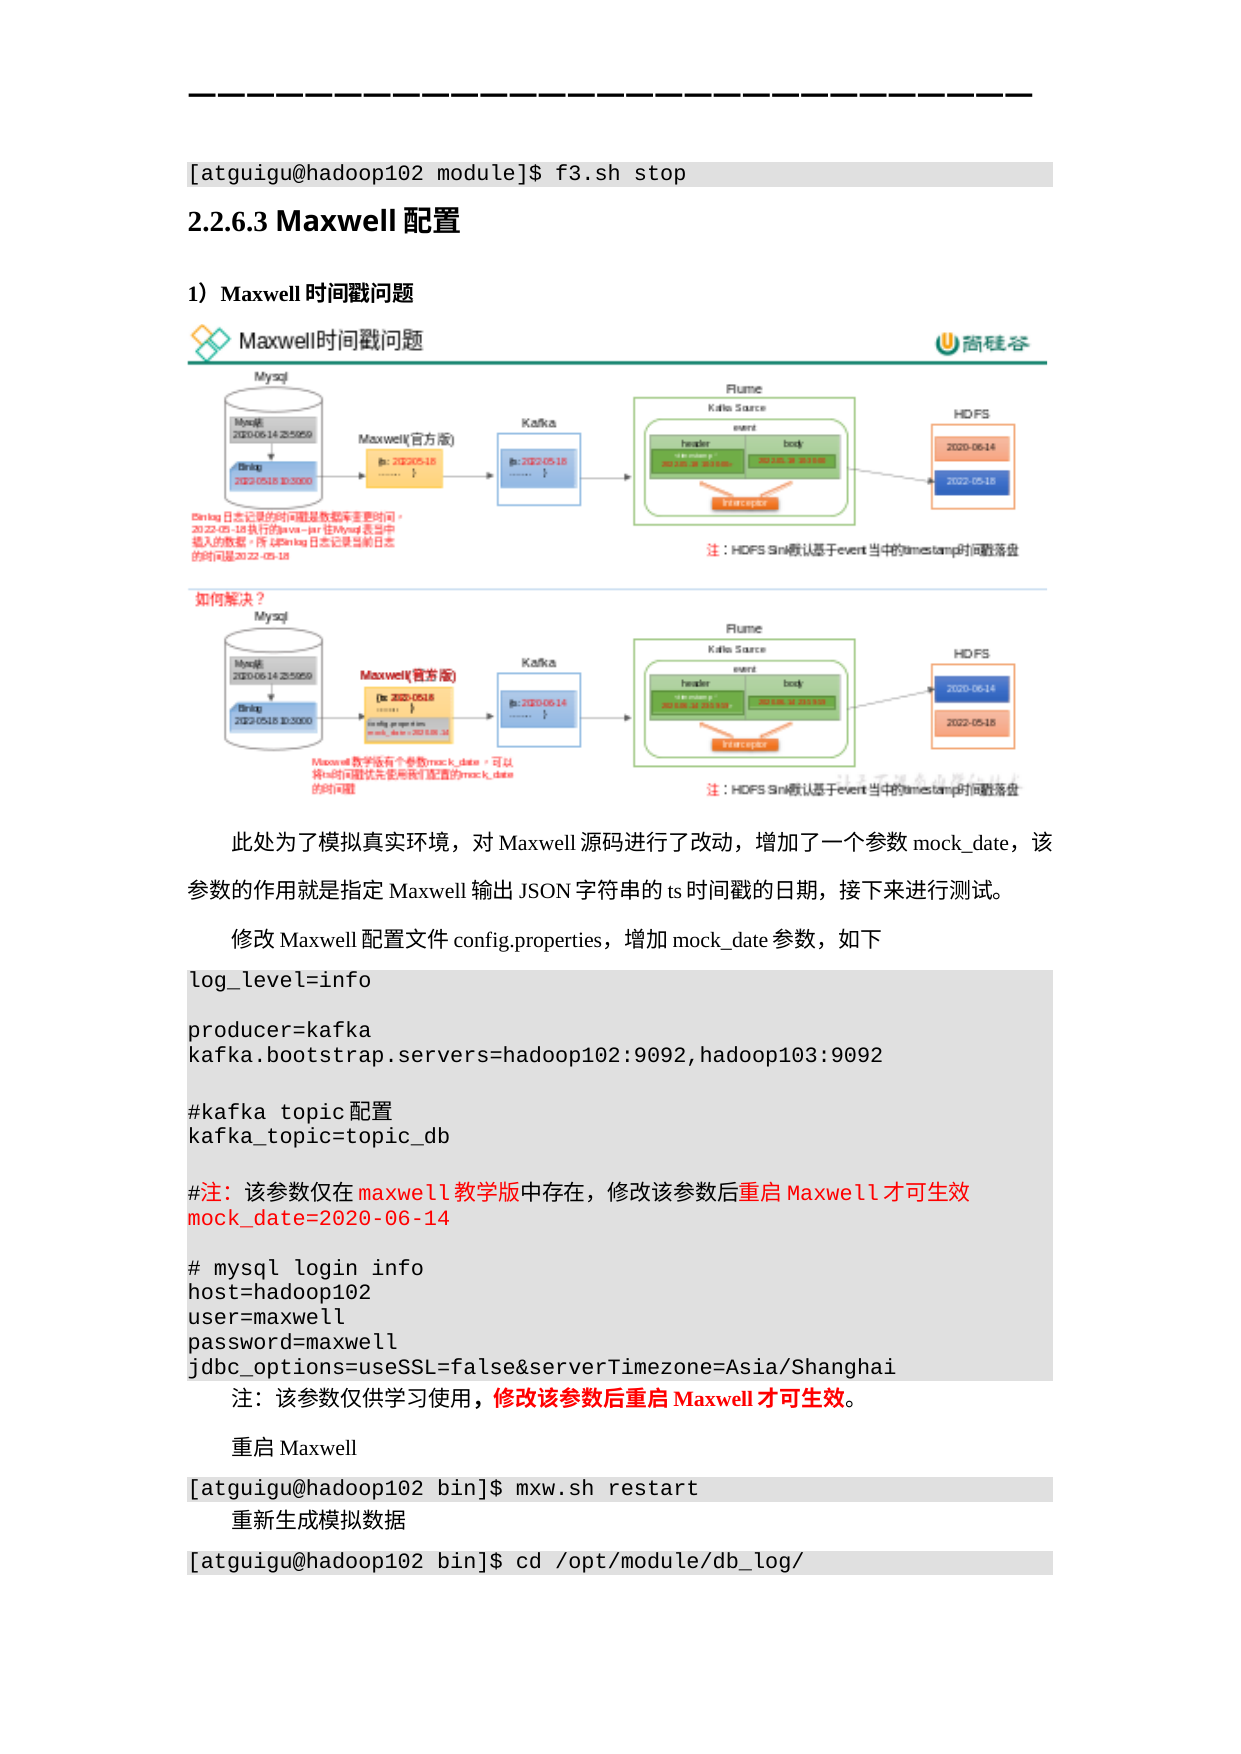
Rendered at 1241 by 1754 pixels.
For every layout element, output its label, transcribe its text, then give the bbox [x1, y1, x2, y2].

text log_level=info [187, 970, 1053, 994]
text # mysql login info [187, 1257, 1053, 1282]
text 此处为了模拟真实环境，对Maxwell源码进行了改动，增加了一个参数mock_date，该参数的作用就是指定Maxwell输出JSON字符串的ts时间戳的日期，接下来进行测试。 [187, 824, 1053, 906]
text 修改Maxwell配置文件config.properties，增加mock_date参数，如下 [187, 921, 1053, 954]
text jdbc_options=useSSL=false&serverTimezone=Asia/Shanghai [187, 1356, 1053, 1381]
text [atguigu@hadoop102 bin]$ mxw.sh restart [187, 1477, 1053, 1502]
text host=hadoop102 [187, 1282, 1053, 1306]
text producer=kafka [187, 1019, 1053, 1044]
text user=maxwell [187, 1306, 1053, 1331]
text [atguigu@hadoop102 bin]$ cd /opt/module/db_log/ [187, 1551, 1053, 1575]
text kafka.bootstrap.servers=hadoop102:9092,hadoop103:9092 [187, 1044, 1053, 1069]
text kafka_topic=topic_db [187, 1126, 1053, 1150]
text mock_date=2020-06-14 [187, 1207, 1053, 1232]
text #注：该参数仅在maxwell教学版中存在，修改该参数后重启Maxwell才可生效 [187, 1175, 1053, 1207]
text 2.2.6.3 Maxwell配置 [187, 187, 1053, 252]
text 1）Maxwell时间戳问题 [187, 276, 1053, 308]
text 重启Maxwell [187, 1429, 1053, 1462]
text 注：该参数仅供学习使用，修改该参数后重启Maxwell才可生效。 [187, 1381, 1053, 1413]
text password=maxwell [187, 1331, 1053, 1356]
text #kafka topic配置 [187, 1094, 1053, 1126]
text 重新生成模拟数据 [187, 1502, 1053, 1535]
text [atguigu@hadoop102 module]$ f3.sh stop [187, 162, 1053, 187]
